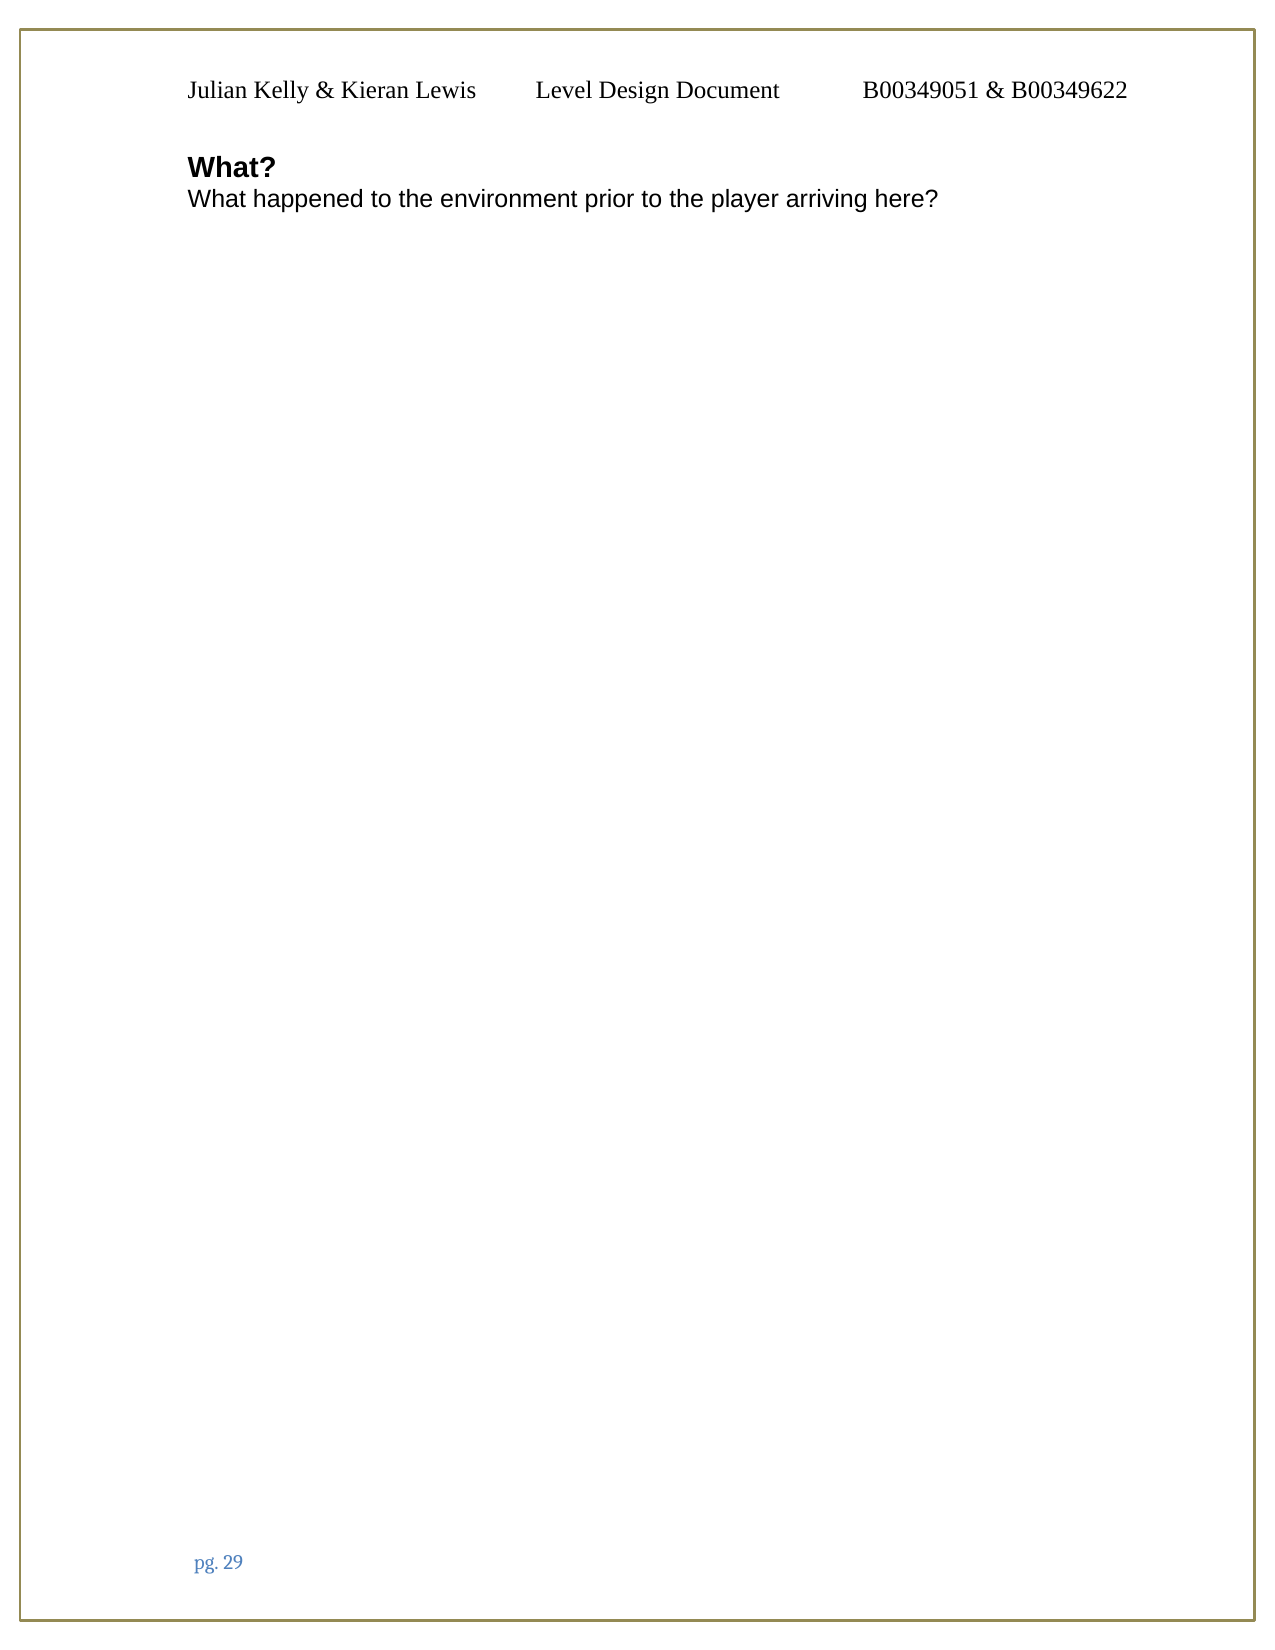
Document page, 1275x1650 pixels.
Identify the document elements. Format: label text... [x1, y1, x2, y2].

subtitle What? [187, 150, 1087, 183]
text What happened to the environment prior to the player arriving here? [187, 183, 1087, 212]
